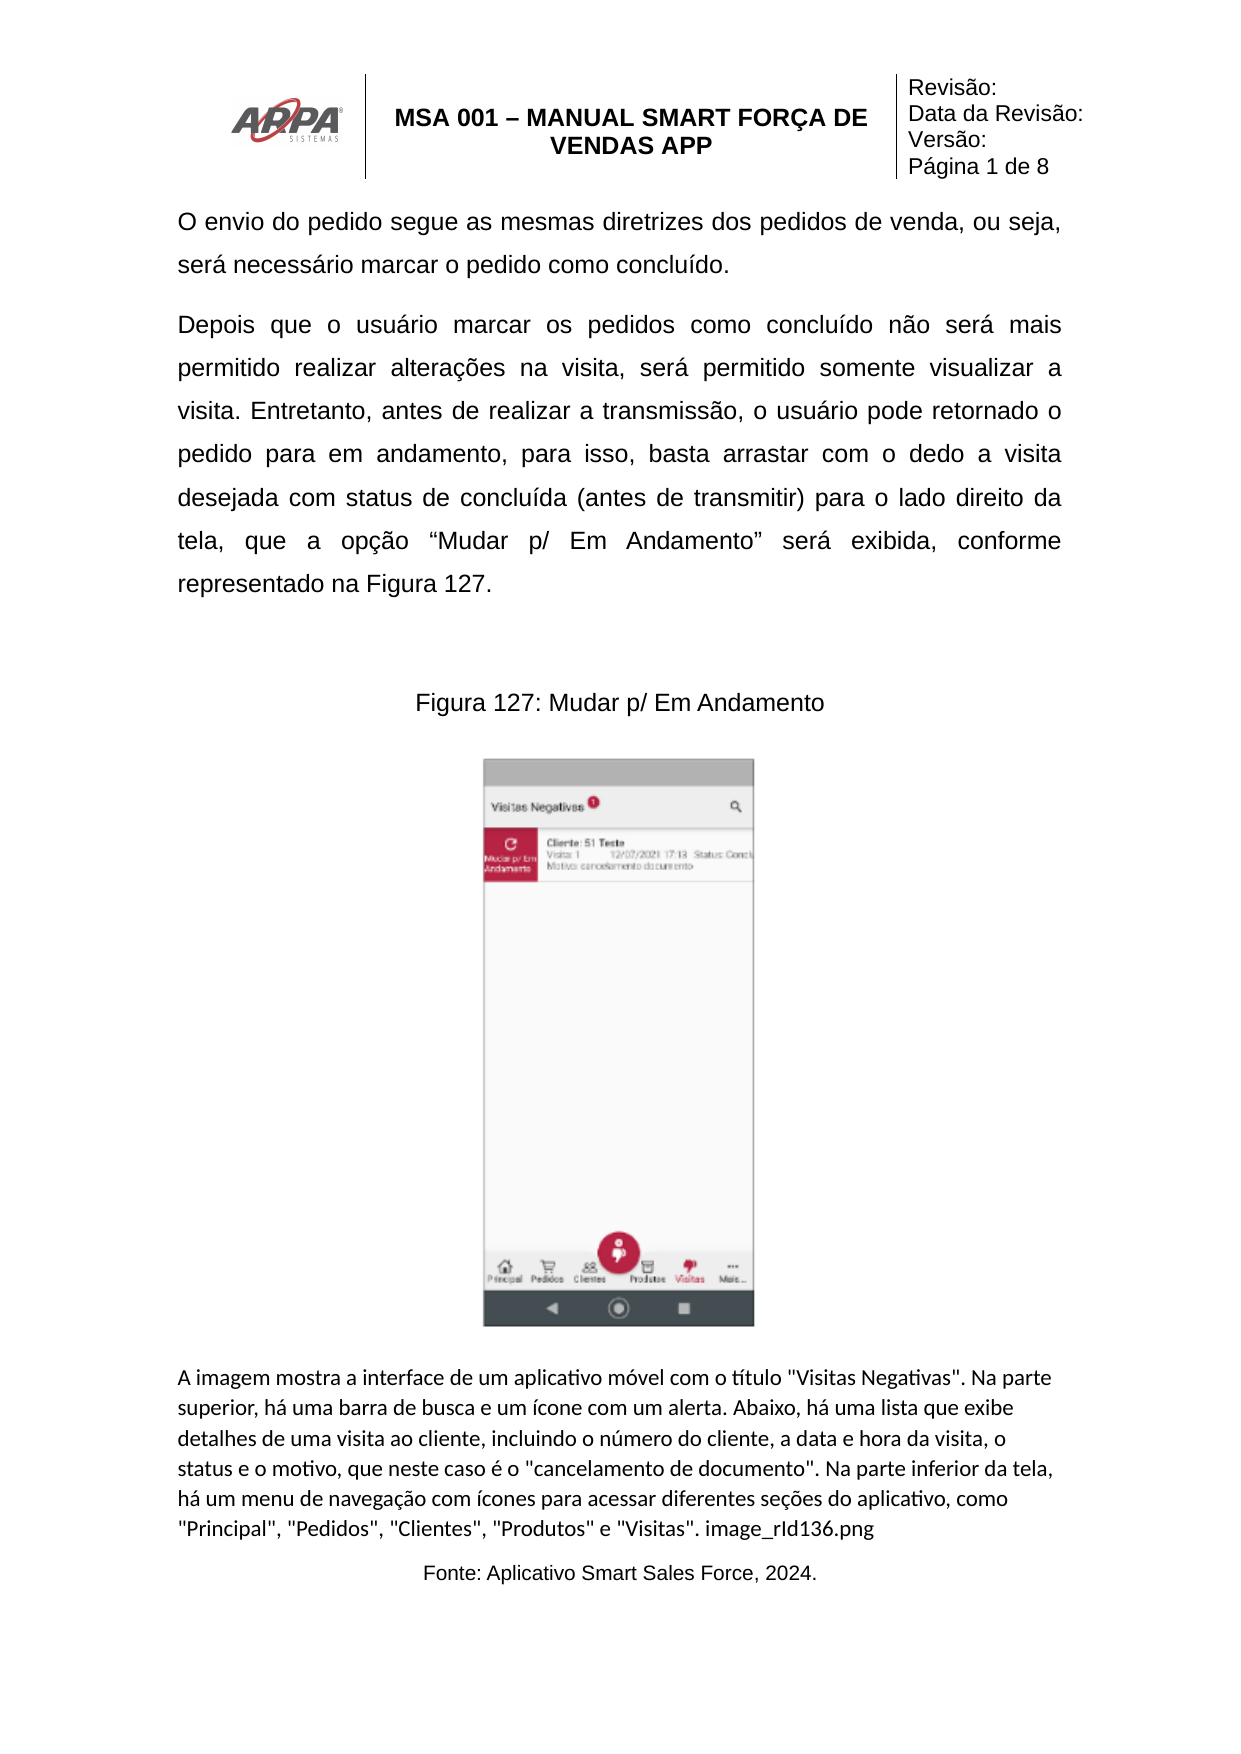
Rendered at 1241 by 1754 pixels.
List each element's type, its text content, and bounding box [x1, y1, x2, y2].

text Figura 127: Mudar p/ Em Andamento [177, 688, 1063, 717]
text A imagem mostra a interface de um aplicativo móvel com o título "Visitas Negativas". Na parte superior, há uma barra de busca e um ícone com um alerta. Abaixo, há uma lista que exibe detalhes de uma visita ao cliente, incluindo o número do cliente, a data e hora da visita, o status e o motivo, que neste caso é o "cancelamento de documento". Na parte inferior da tela, há um menu de navegação com ícones para acessar diferentes seções do aplicativo, como "Principal", "Pedidos", "Clientes", "Produtos" e "Visitas". image_rId136.png [177, 1363, 1063, 1542]
text Fonte: Aplicativo Smart Sales Force, 2024. [177, 1561, 1063, 1585]
text Depois que o usuário marcar os pedidos como concluído não será mais permitido realizar alterações na visita, será permitido somente visualizar a visita. Entretanto, antes de realizar a transmissão, o usuário pode retornado o pedido para em andamento, para isso, basta arrastar com o dedo a visita desejada com status de concluída (antes de transmitir) para o lado direito da tela, que a opção “Mudar p/ Em Andamento” será exibida, conforme representado na Figura 127. [177, 310, 1063, 598]
picture [474, 748, 767, 1333]
picture [231, 98, 343, 147]
text O envio do pedido segue as mesmas diretrizes dos pedidos de venda, ou seja, será necessário marcar o pedido como concluído. [177, 207, 1063, 279]
